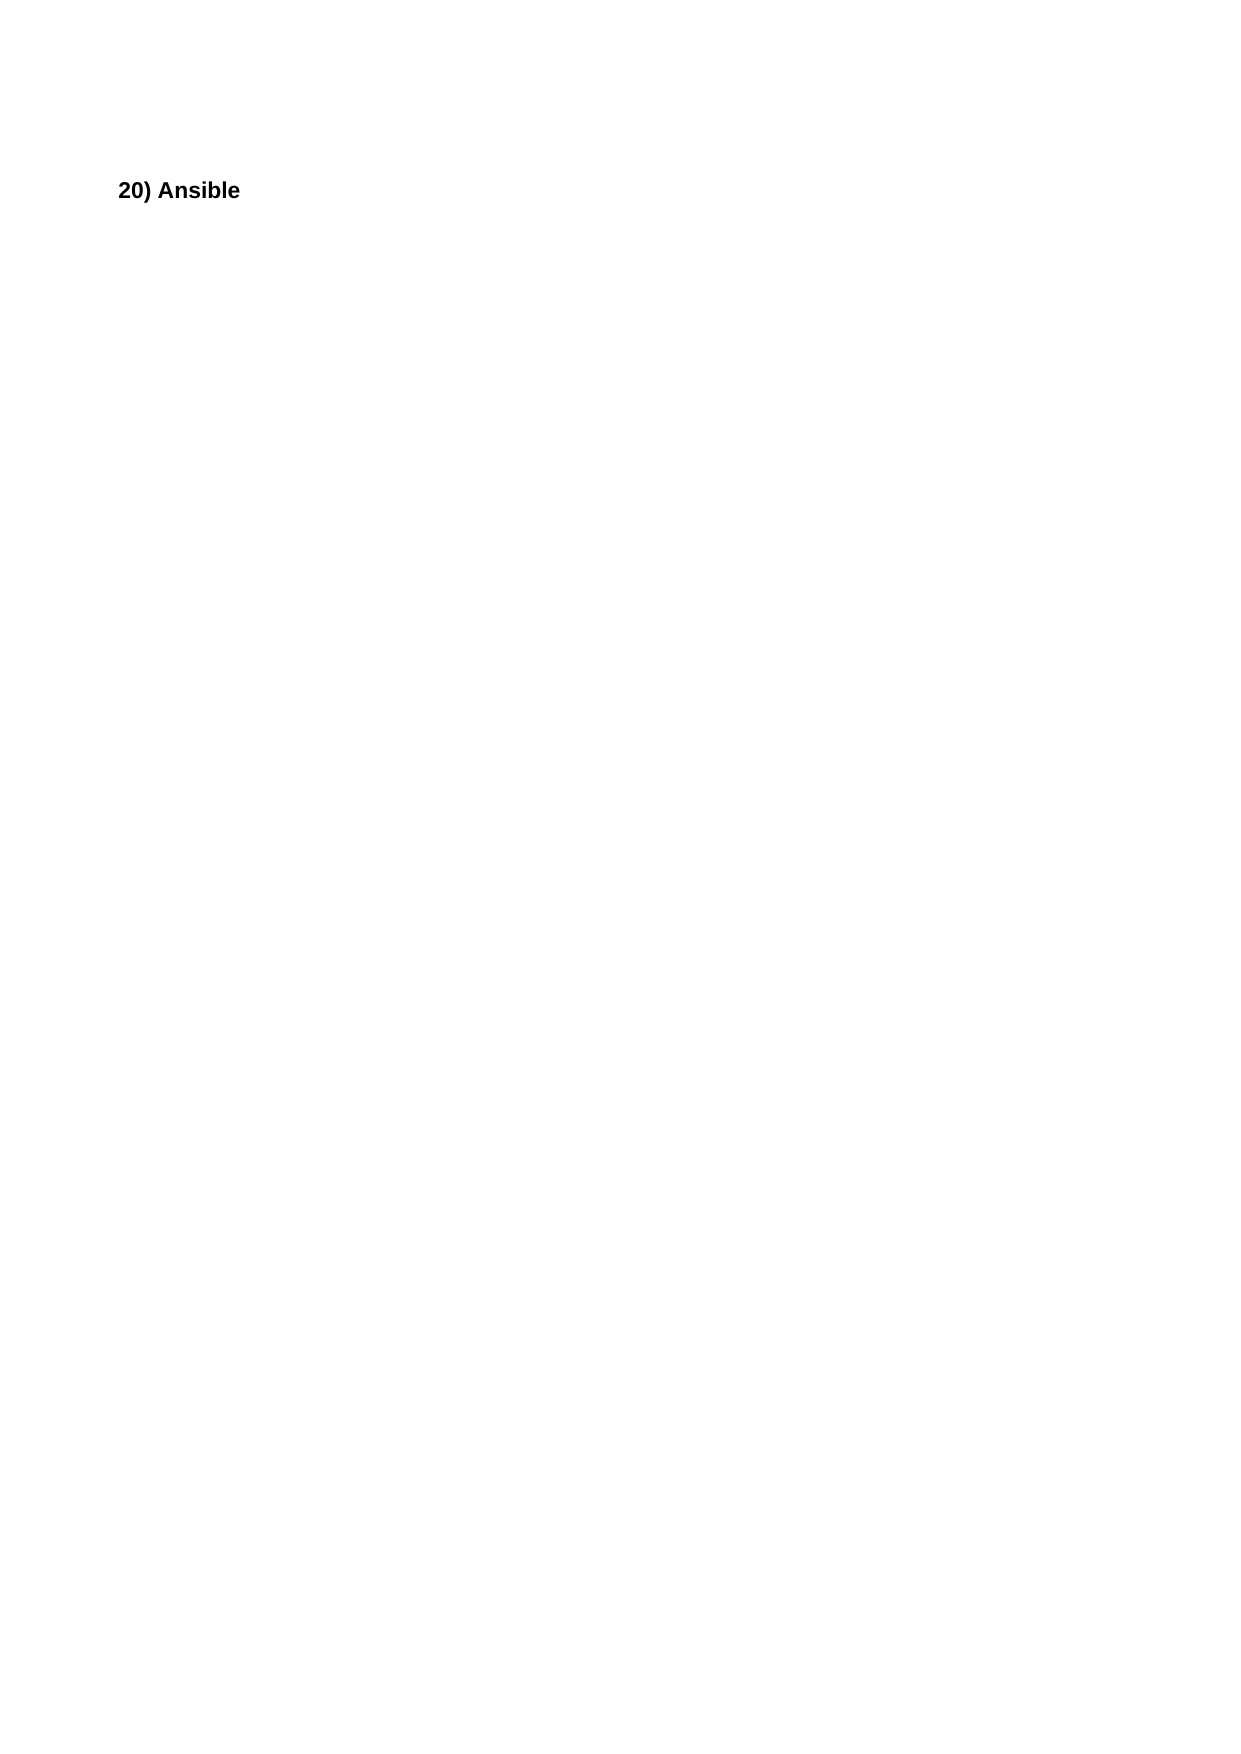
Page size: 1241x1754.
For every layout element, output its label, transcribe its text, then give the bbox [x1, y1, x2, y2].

text 20) Ansible [118, 177, 1122, 203]
